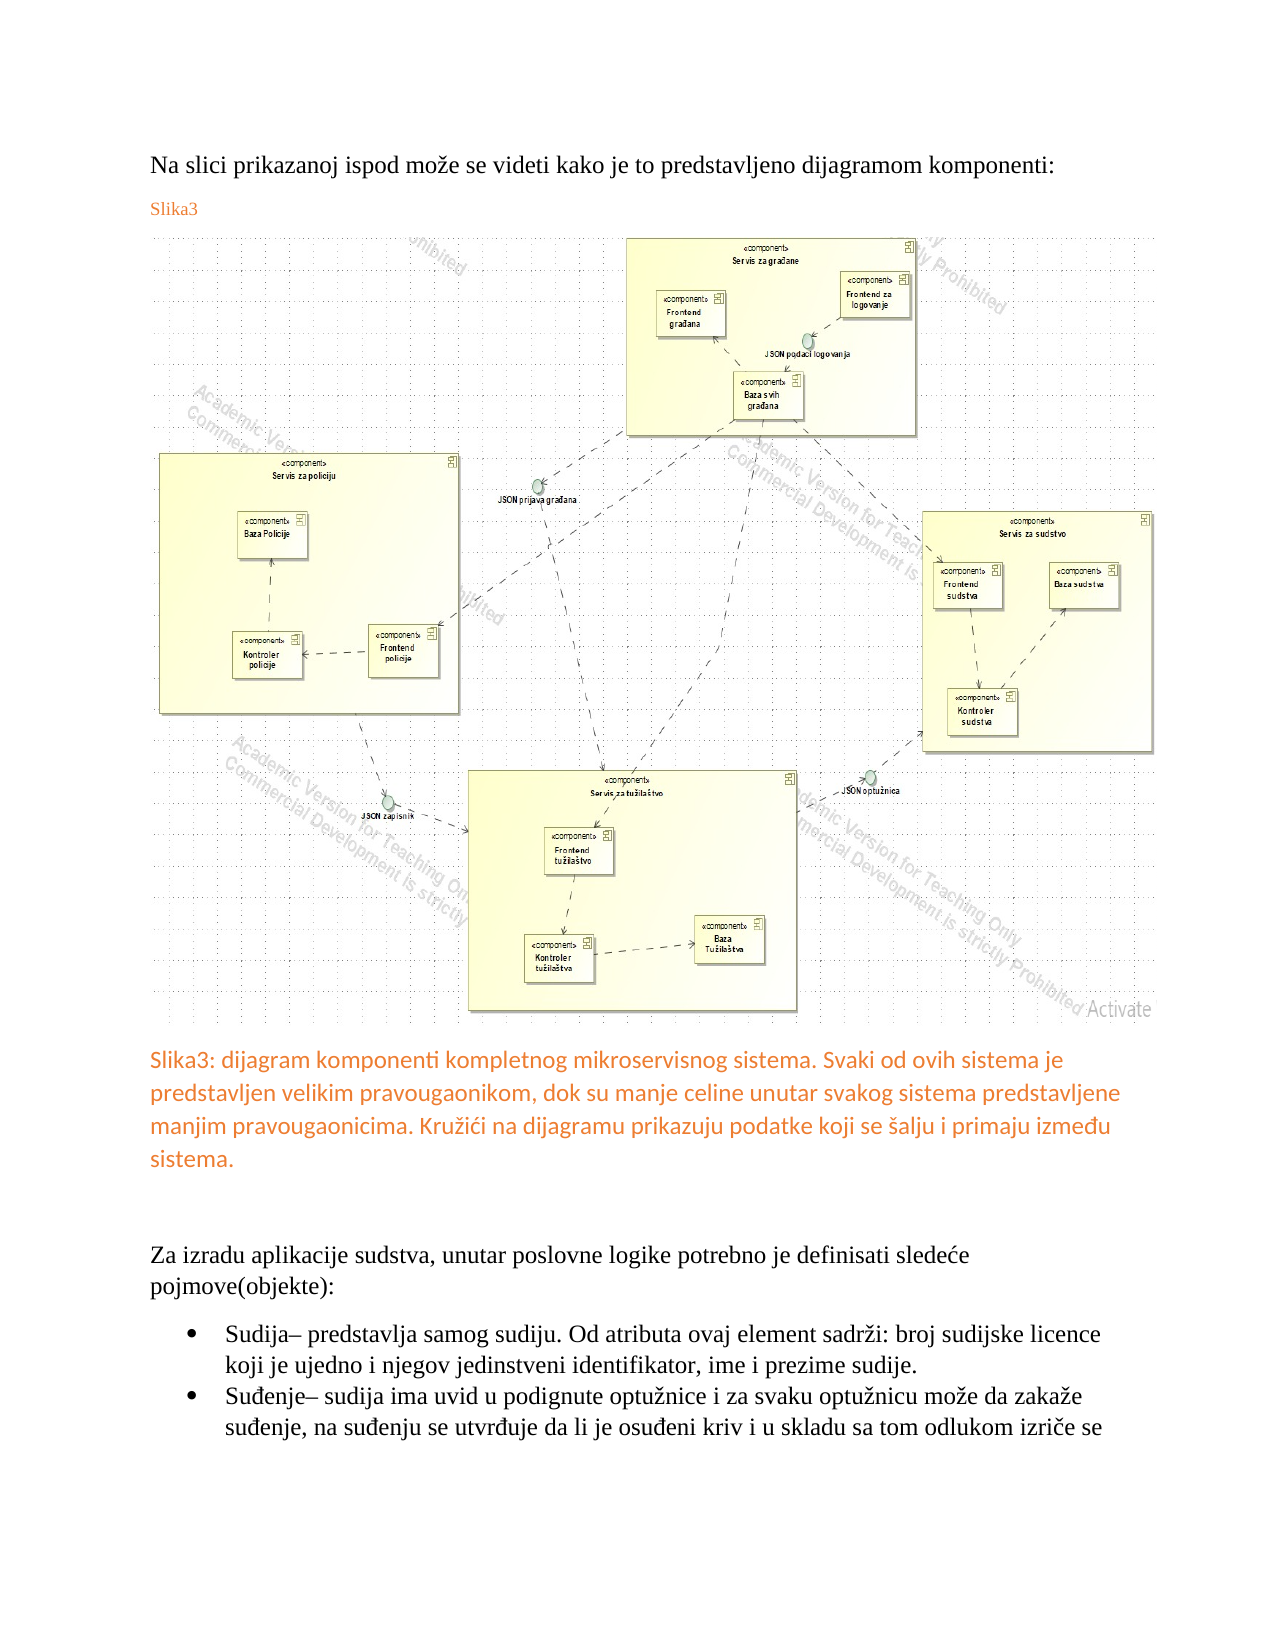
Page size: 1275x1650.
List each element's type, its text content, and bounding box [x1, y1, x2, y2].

picture [150, 237, 1157, 1026]
text Za izradu aplikacije sudstva, unutar poslovne logike potrebno je definisati sledeće pojmove(objekte): [150, 1240, 1125, 1300]
text Slika3: dijagram komponenti kompletnog mikroservisnog sistema. Svaki od ovih sistema je predstavljen velikim pravougaonikom, dok su manje celine unutar svakog sistema predstavljene manjim pravougaonicima. Kružići na dijagramu prikazuju podatke koji se šalju i primaju između sistema. [150, 1044, 1125, 1173]
text Slika3 [150, 198, 1125, 219]
text Na slici prikazanoj ispod može se videti kako je to predstavljeno dijagramom komponenti: [150, 150, 1125, 179]
list Sudija– predstavlja samog sudiju. Od atributa ovaj element sadrži: broj sudijske licence koji je ujedno i njegov jedinstveni identifikator, ime i prezime sudije. [187, 1319, 1125, 1378]
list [187, 1381, 1125, 1441]
